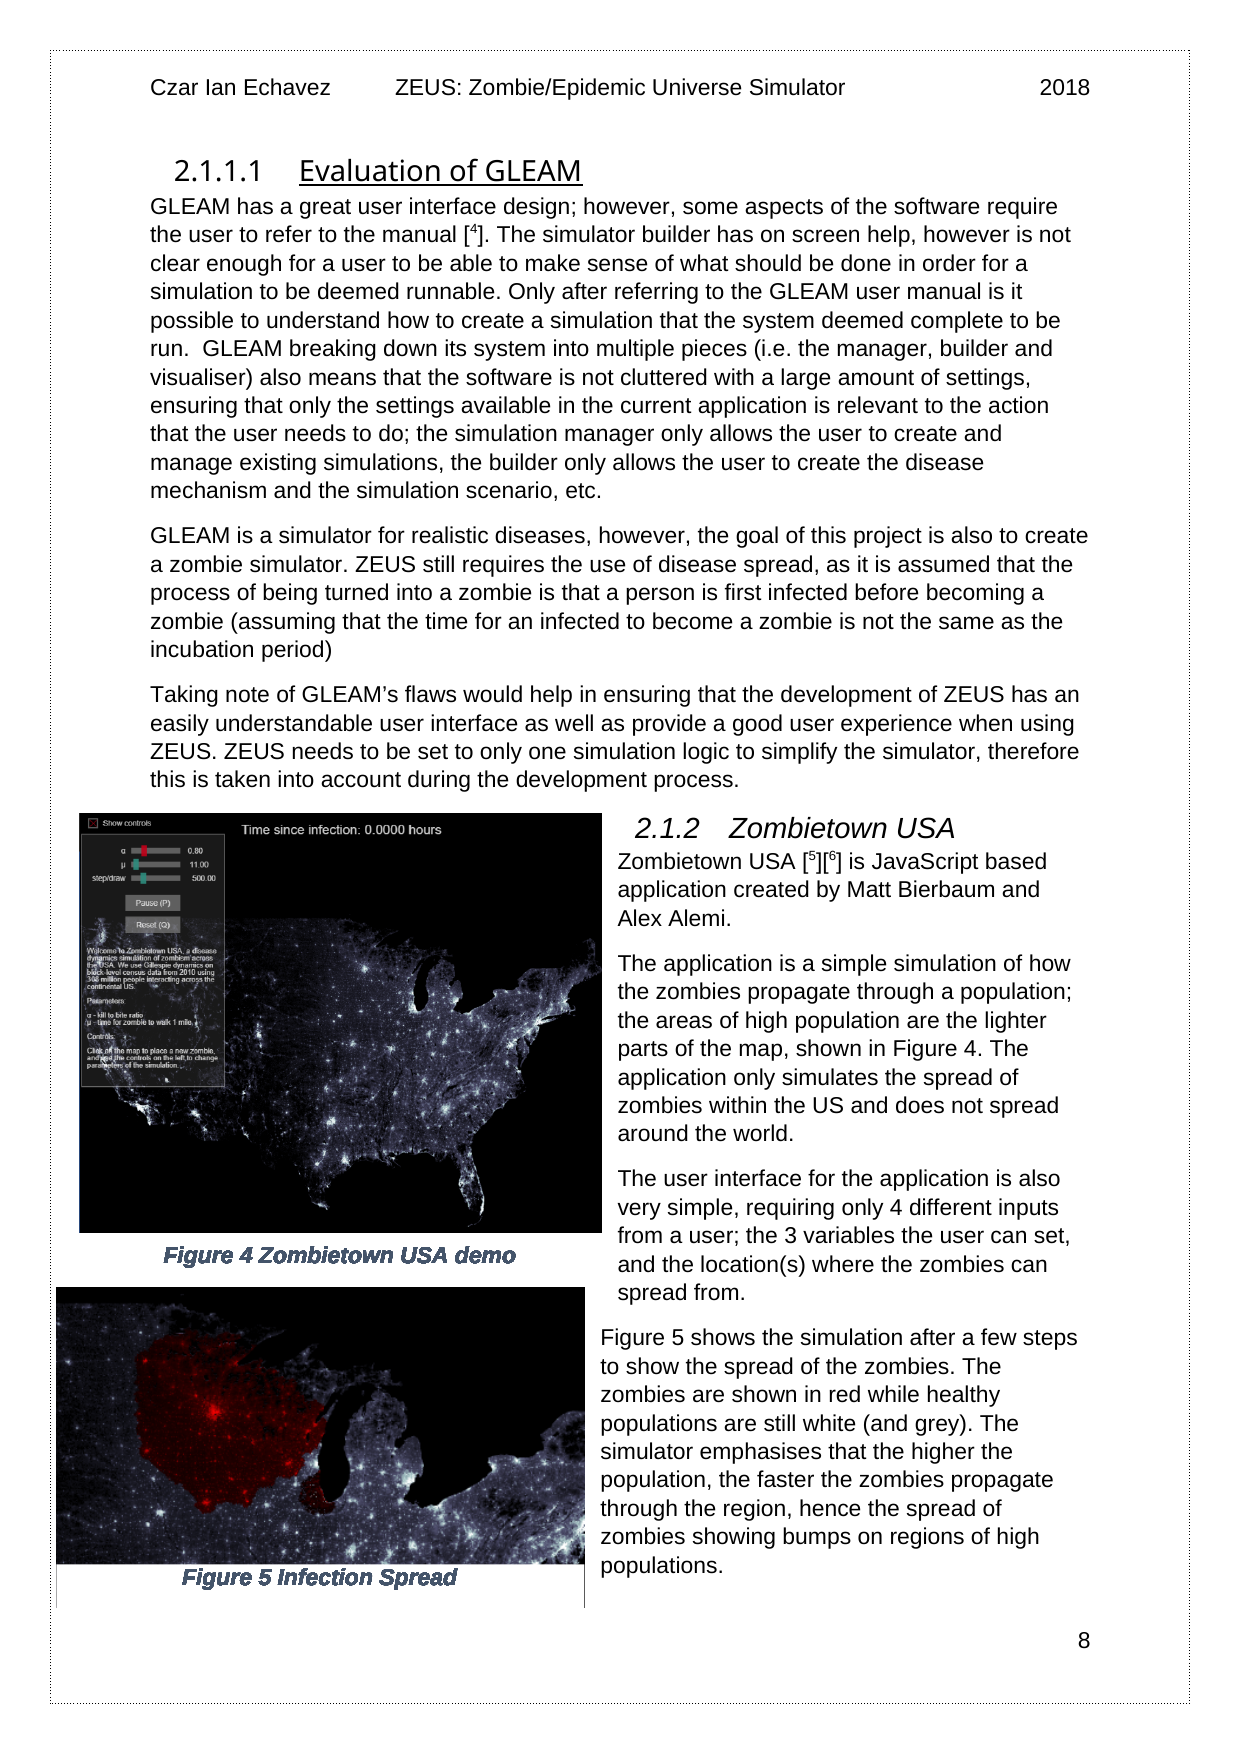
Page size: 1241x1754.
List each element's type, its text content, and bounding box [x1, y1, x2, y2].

text The application is a simple simulation of how the zombies propagate through a population; the areas of high population are the lighter parts of the map, shown in Figure 4. The application only simulates the spread of zombies within the US and does not spread around the world. [602, 950, 1090, 1147]
subtitle Evaluation of GLEAM [174, 150, 1090, 190]
text GLEAM has a great user interface design; however, some aspects of the software require the user to refer to the manual []. The simulator builder has on screen help, however is not clear enough for a user to be able to make sense of what should be done in order for a simulation to be deemed runnable. Only after referring to the GLEAM user manual is it possible to understand how to create a simulation that the system deemed complete to be run. GLEAM breaking down its system into multiple pieces (i.e. the manager, builder and visualiser) also means that the software is not cluttered with a large amount of settings, ensuring that only the settings available in the current application is relevant to the action that the user needs to do; the simulation manager only allows the user to create and manage existing simulations, the builder only allows the user to create the disease mechanism and the simulation scenario, etc. [150, 193, 1090, 503]
text Taking note of GLEAM’s flaws would help in ensuring that the development of ZEUS has an easily understandable user interface as well as provide a good user experience when using ZEUS. ZEUS needs to be set to only one simulation logic to simplify the simulator, therefore this is taken into account during the development process. [150, 681, 1090, 793]
text The user interface for the application is also very simple, requiring only 4 different inputs from a user; the 3 variables the user can set, and the location(s) where the zombies can spread from. [150, 1165, 1090, 1306]
text GLEAM is a simulator for realistic diseases, however, the goal of this project is also to create a zombie simulator. ZEUS still requires the use of disease spread, as it is assumed that the process of being turned into a zombie is that a person is first infected before becoming a zombie (assuming that the time for an infected to become a zombie is not the same as the incubation period) [150, 522, 1090, 662]
text Figure 5 shows the simulation after a few steps to show the spread of the zombies. The zombies are shown in red while healthy populations are still white (and grey). The simulator emphasises that the higher the population, the faster the zombies propagate through the region, hence the spread of zombies showing bumps on regions of high populations. [585, 1324, 1090, 1578]
text Zombietown USA [][] is JavaScript based application created by Matt Bierbaum and Alex Alemi. [602, 848, 1090, 931]
subtitle Zombietown USA [168, 812, 1090, 845]
picture [56, 1287, 585, 1564]
picture [79, 813, 602, 1233]
